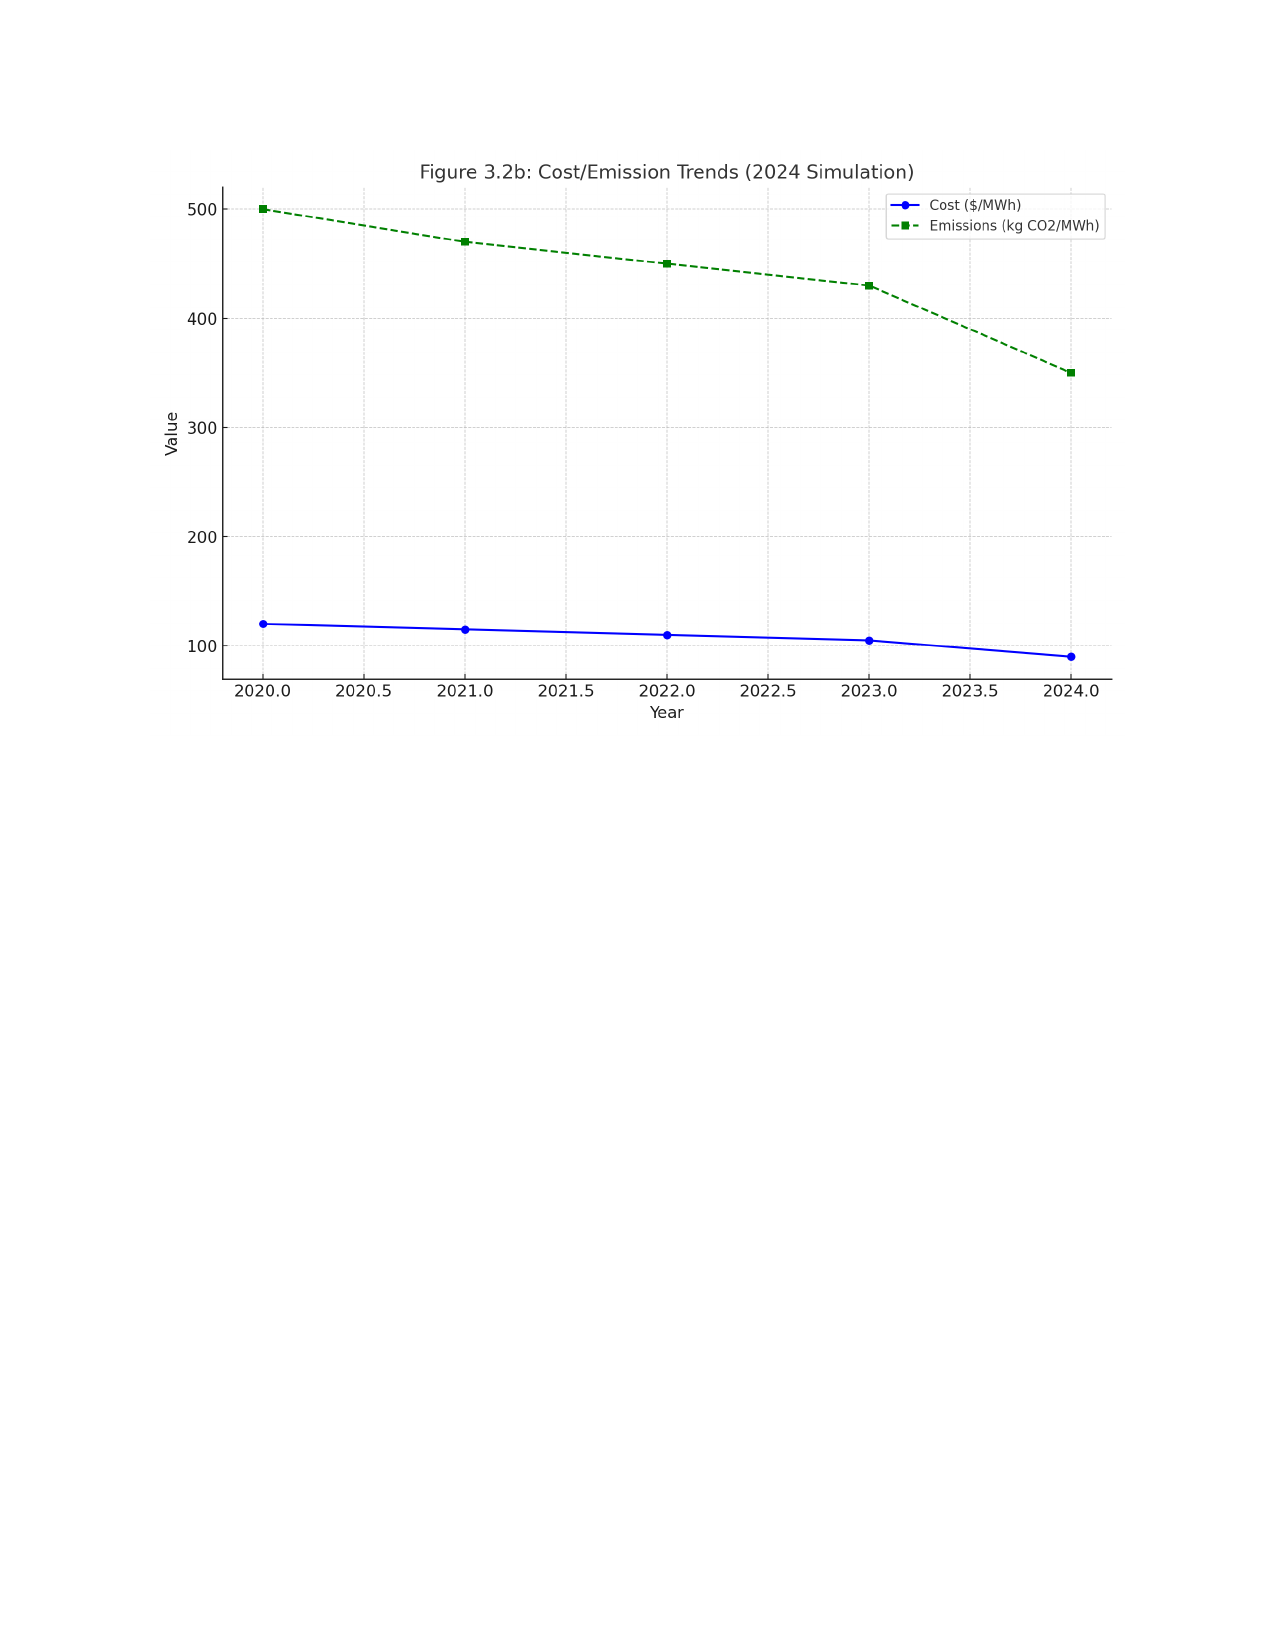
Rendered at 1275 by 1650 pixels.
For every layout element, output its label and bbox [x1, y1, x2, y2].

picture [150, 150, 1125, 736]
